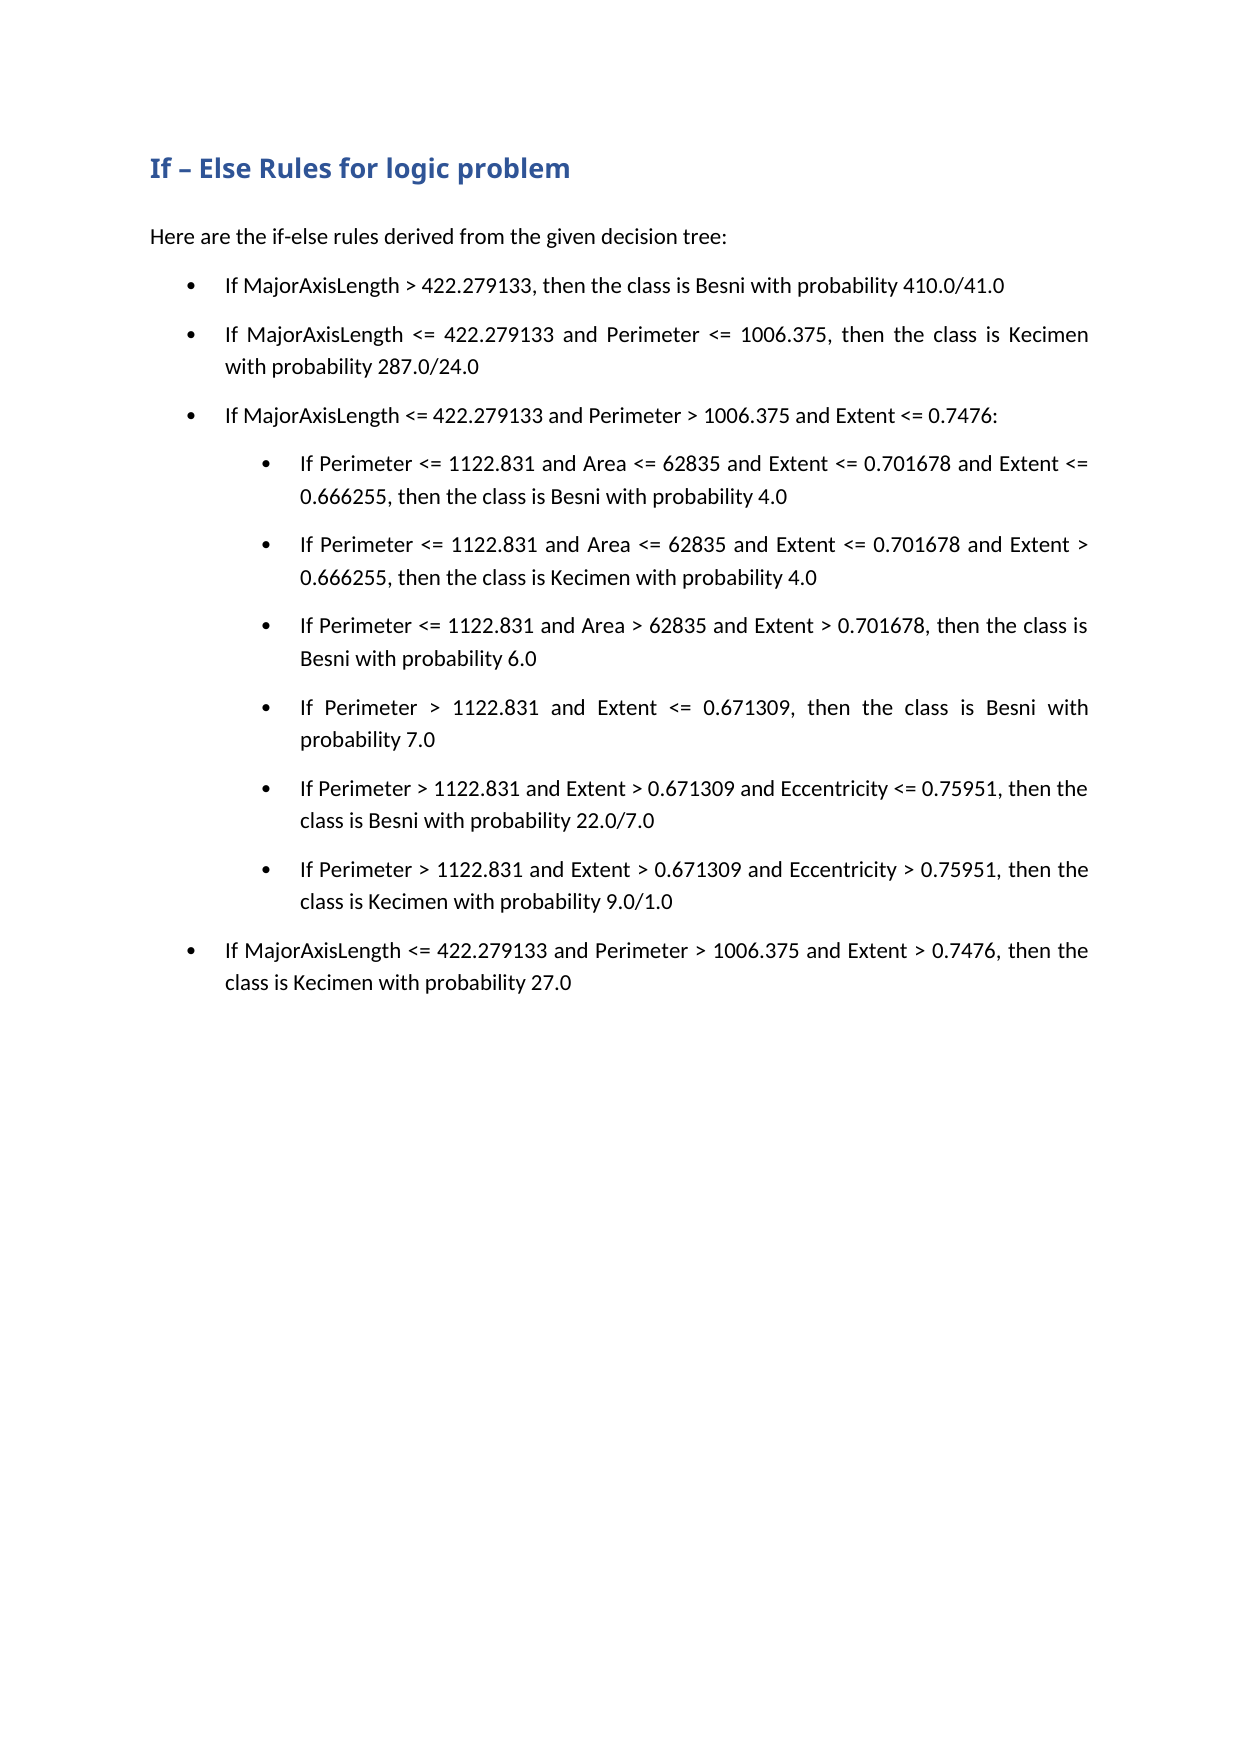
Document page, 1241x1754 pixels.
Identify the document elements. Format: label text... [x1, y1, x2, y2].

text Here are the if-else rules derived from the given decision tree: [150, 190, 1090, 250]
list If Perimeter <= 1122.831 and Area <= 62835 and Extent <= 0.701678 and Extent <= 0.666255, then the class is Besni with probability 4.0 [262, 449, 1090, 510]
list If MajorAxisLength <= 422.279133 and Perimeter <= 1006.375, then the class is Kecimen with probability 287.0/24.0 [187, 320, 1090, 380]
list If Perimeter > 1122.831 and Extent <= 0.671309, then the class is Besni with probability 7.0 [262, 693, 1090, 753]
list If Perimeter > 1122.831 and Extent > 0.671309 and Eccentricity <= 0.75951, then the class is Besni with probability 22.0/7.0 [262, 774, 1090, 834]
list If MajorAxisLength <= 422.279133 and Perimeter > 1006.375 and Extent <= 0.7476: [187, 401, 1090, 429]
list If MajorAxisLength > 422.279133, then the class is Besni with probability 410.0/41.0 [187, 271, 1090, 299]
subtitle If – Else Rules for logic problem [150, 150, 1090, 187]
list If Perimeter > 1122.831 and Extent > 0.671309 and Eccentricity > 0.75951, then the class is Kecimen with probability 9.0/1.0 [262, 855, 1090, 915]
list If Perimeter <= 1122.831 and Area > 62835 and Extent > 0.701678, then the class is Besni with probability 6.0 [262, 612, 1090, 672]
list If MajorAxisLength <= 422.279133 and Perimeter > 1006.375 and Extent > 0.7476, then the class is Kecimen with probability 27.0 [187, 936, 1090, 996]
list If Perimeter <= 1122.831 and Area <= 62835 and Extent <= 0.701678 and Extent > 0.666255, then the class is Kecimen with probability 4.0 [262, 531, 1090, 591]
